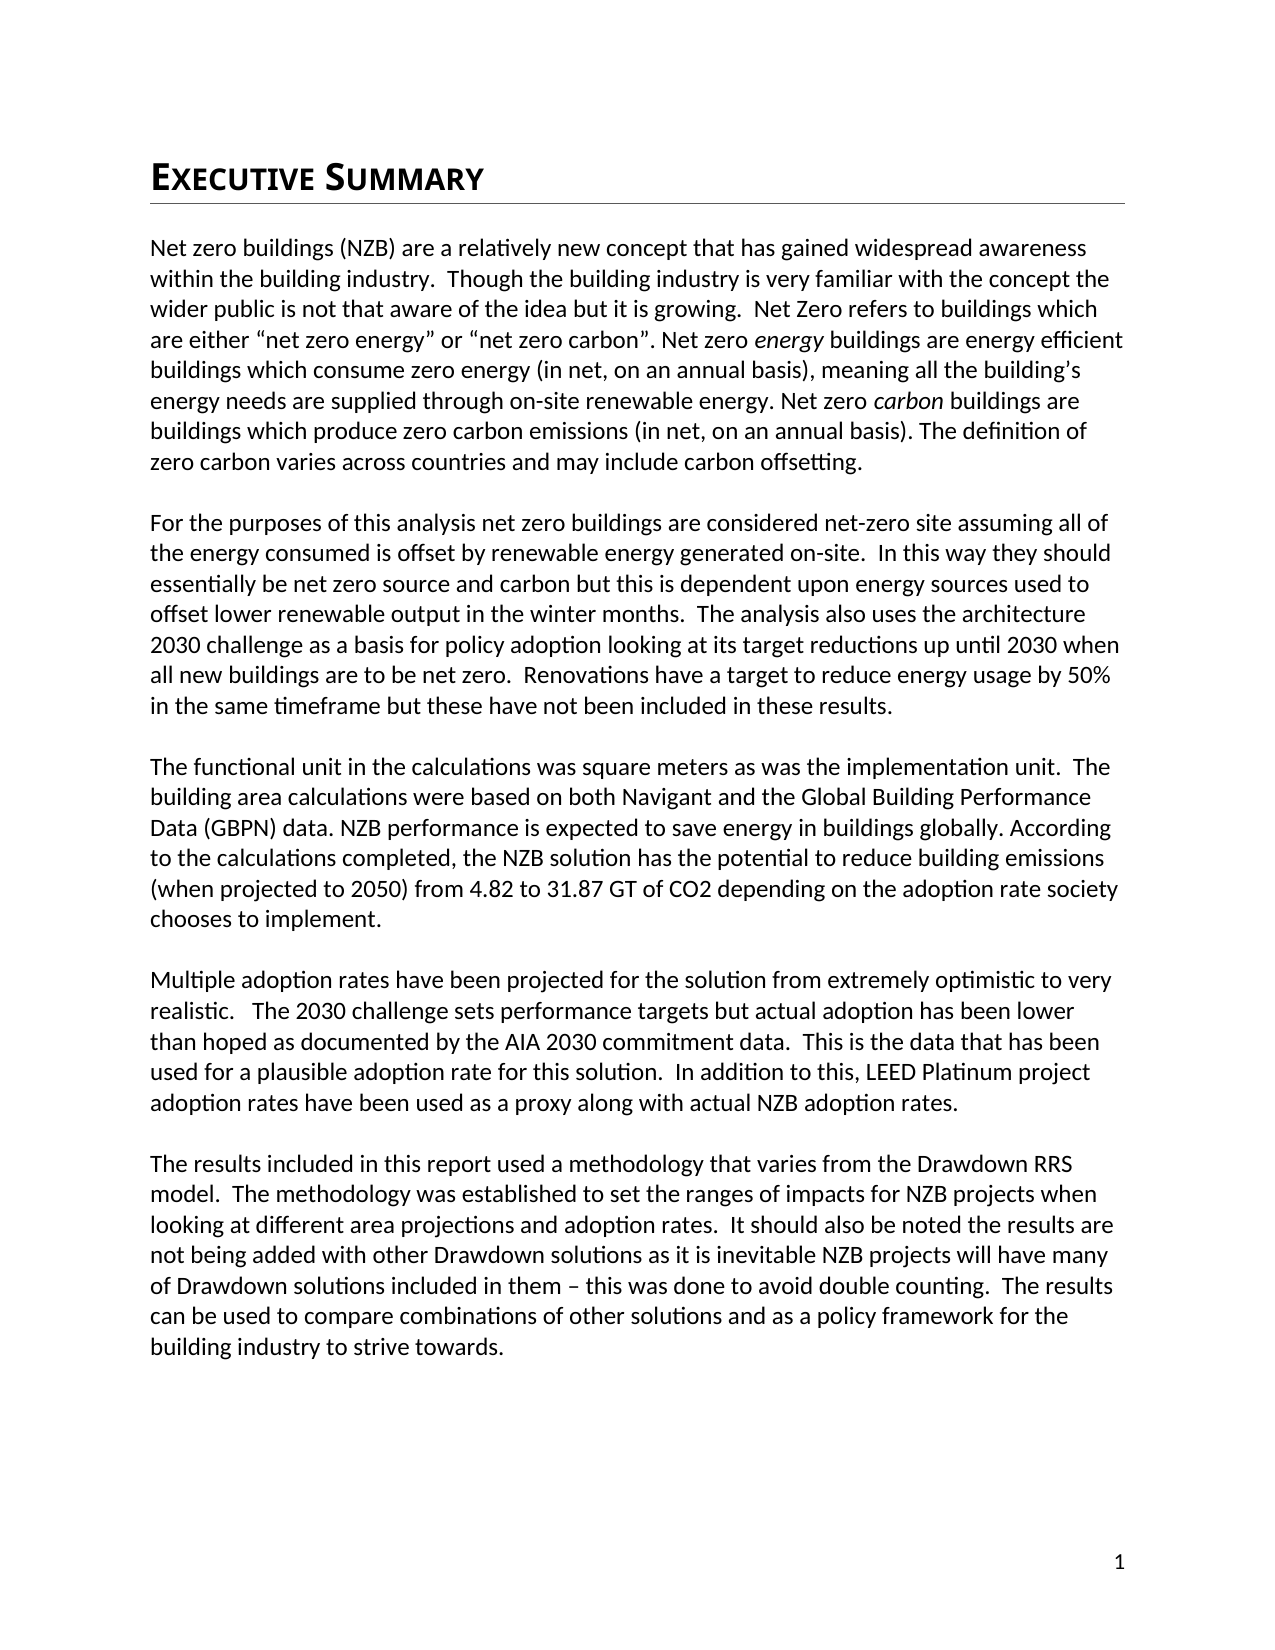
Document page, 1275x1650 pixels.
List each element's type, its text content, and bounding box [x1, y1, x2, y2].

text Net zero buildings (NZB) are a relatively new concept that has gained widespread awareness within the building industry. Though the building industry is very familiar with the concept the wider public is not that aware of the idea but it is growing. Net Zero refers to buildings which are either “net zero energy” or “net zero carbon”. Net zero energy buildings are energy efficient buildings which consume zero energy (in net, on an annual basis), meaning all the building’s energy needs are supplied through on-site renewable energy. Net zero carbon buildings are buildings which produce zero carbon emissions (in net, on an annual basis). The definition of zero carbon varies across countries and may include carbon offsetting. [150, 232, 1125, 476]
text Multiple adoption rates have been projected for the solution from extremely optimistic to very realistic. The 2030 challenge sets performance targets but actual adoption has been lower than hoped as documented by the AIA 2030 commitment data. This is the data that has been used for a plausible adoption rate for this solution. In addition to this, LEED Platinum project adoption rates have been used as a proxy along with actual NZB adoption rates. [150, 965, 1125, 1117]
subtitle Executive Summary [150, 150, 1125, 203]
text The functional unit in the calculations was square meters as was the implementation unit. The building area calculations were based on both Navigant and the Global Building Performance Data (GBPN) data. NZB performance is expected to save energy in buildings globally. According to the calculations completed, the NZB solution has the potential to reduce building emissions (when projected to 2050) from 4.82 to 31.87 GT of CO2 depending on the adoption rate society chooses to implement. [150, 751, 1125, 934]
text The results included in this report used a methodology that varies from the Drawdown RRS model. The methodology was established to set the ranges of impacts for NZB projects when looking at different area projections and adoption rates. It should also be noted the results are not being added with other Drawdown solutions as it is inevitable NZB projects will have many of Drawdown solutions included in them – this was done to avoid double counting. The results can be used to compare combinations of other solutions and as a policy framework for the building industry to strive towards. [150, 1148, 1125, 1361]
text For the purposes of this analysis net zero buildings are considered net-zero site assuming all of the energy consumed is offset by renewable energy generated on-site. In this way they should essentially be net zero source and carbon but this is dependent upon energy sources used to offset lower renewable output in the winter months. The analysis also uses the architecture 2030 challenge as a basis for policy adoption looking at its target reductions up until 2030 when all new buildings are to be net zero. Renovations have a target to reduce energy usage by 50% in the same timeframe but these have not been included in these results. [150, 507, 1125, 721]
